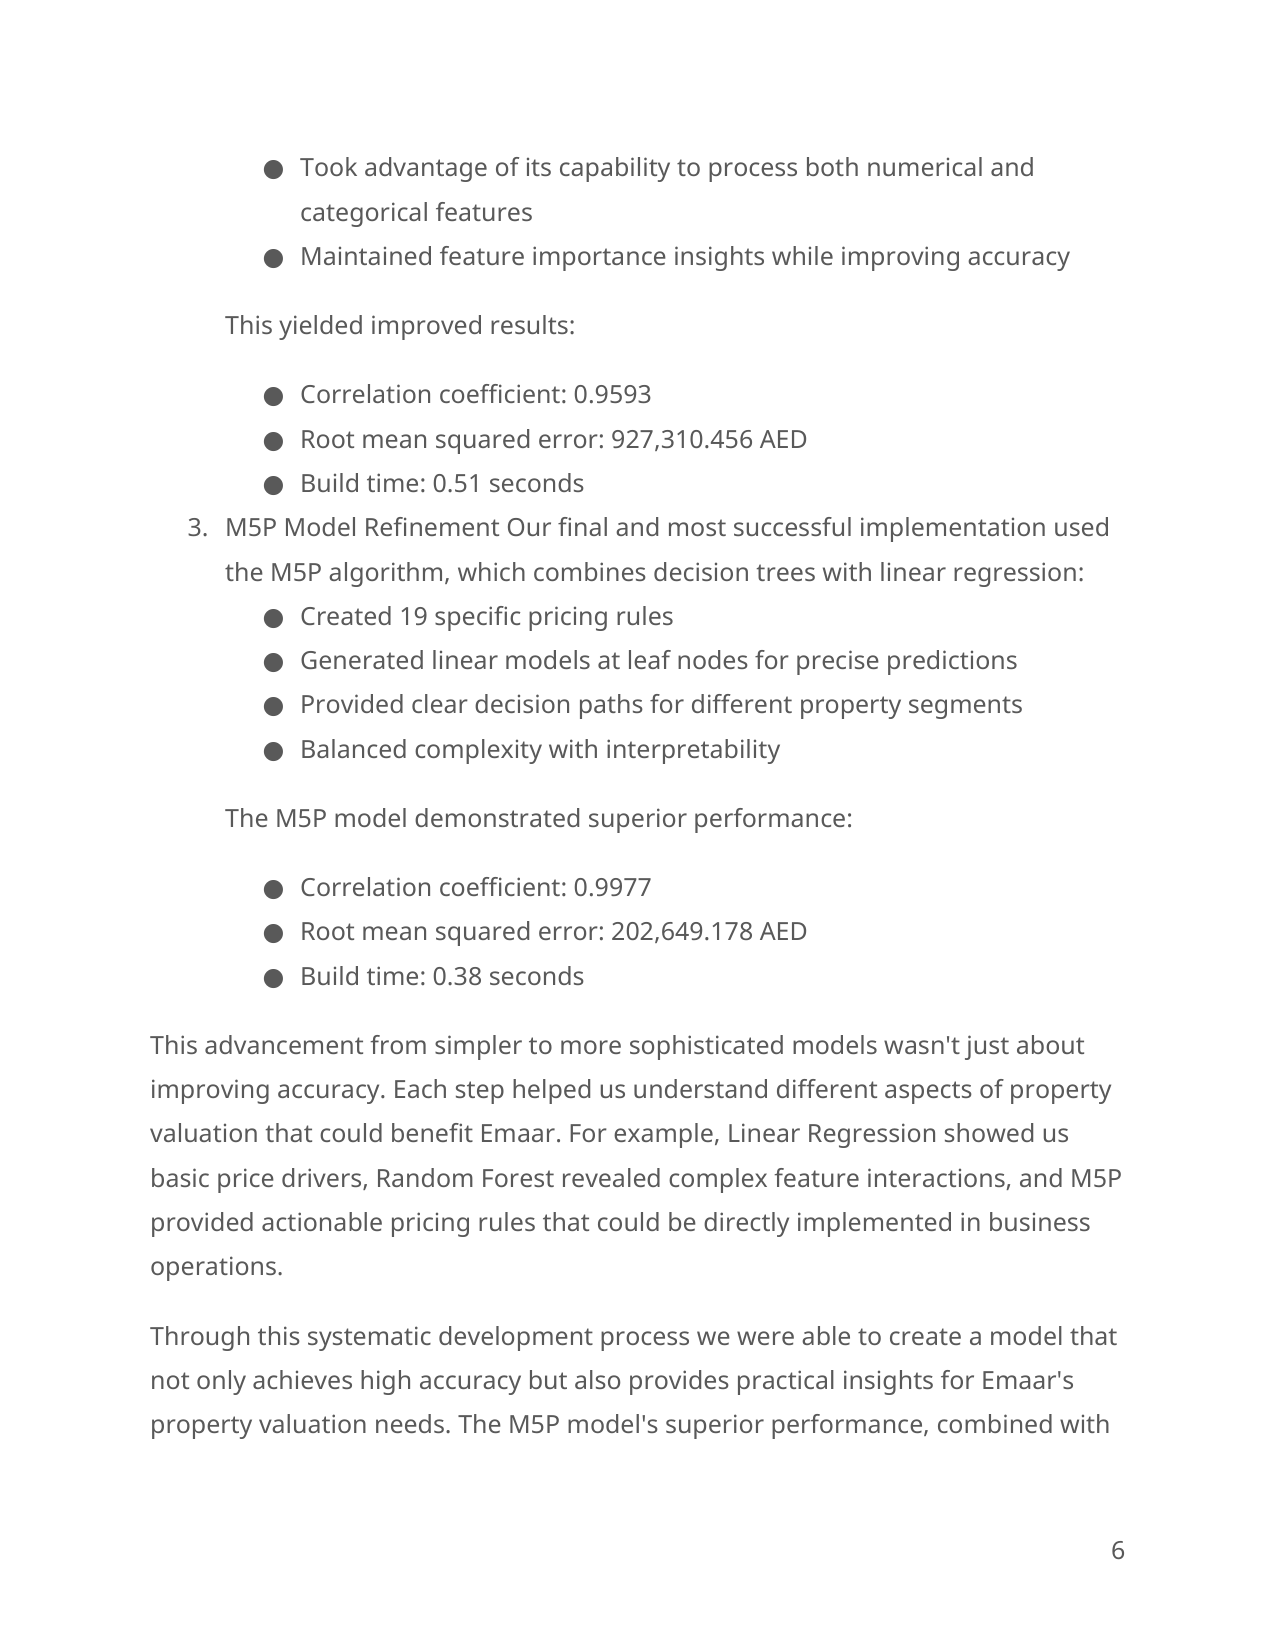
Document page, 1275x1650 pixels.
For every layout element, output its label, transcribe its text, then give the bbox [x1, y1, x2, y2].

text This yielded improved results: [150, 308, 1125, 342]
list M5P Model Refinement Our final and most successful implementation used the M5P algorithm, which combines decision trees with linear regression: [187, 510, 1125, 588]
list Correlation coefficient: 0.9593 [262, 377, 1125, 411]
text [150, 1318, 1125, 1441]
list Provided clear decision paths for different property segments [262, 687, 1125, 721]
list Build time: 0.51 seconds [262, 466, 1125, 500]
list Root mean squared error: 202,649.178 AED [262, 914, 1125, 948]
list Maintained feature importance insights while improving accuracy [262, 238, 1125, 273]
text This advancement from simpler to more sophisticated models wasn't just about improving accuracy. Each step helped us understand different aspects of property valuation that could benefit Emaar. For example, Linear Regression showed us basic price drivers, Random Forest revealed complex feature interactions, and M5P provided actionable pricing rules that could be directly implemented in business operations. [150, 1028, 1125, 1283]
list Created 19 specific pricing rules [262, 598, 1125, 632]
list Generated linear models at leaf nodes for precise predictions [262, 643, 1125, 677]
text The M5P model demonstrated superior performance: [150, 801, 1125, 834]
list Root mean squared error: 927,310.456 AED [262, 421, 1125, 455]
list Took advantage of its capability to process both numerical and categorical features [262, 150, 1125, 228]
list Build time: 0.38 seconds [262, 958, 1125, 992]
list Balanced complexity with interpretability [262, 731, 1125, 765]
list Correlation coefficient: 0.9977 [262, 870, 1125, 904]
